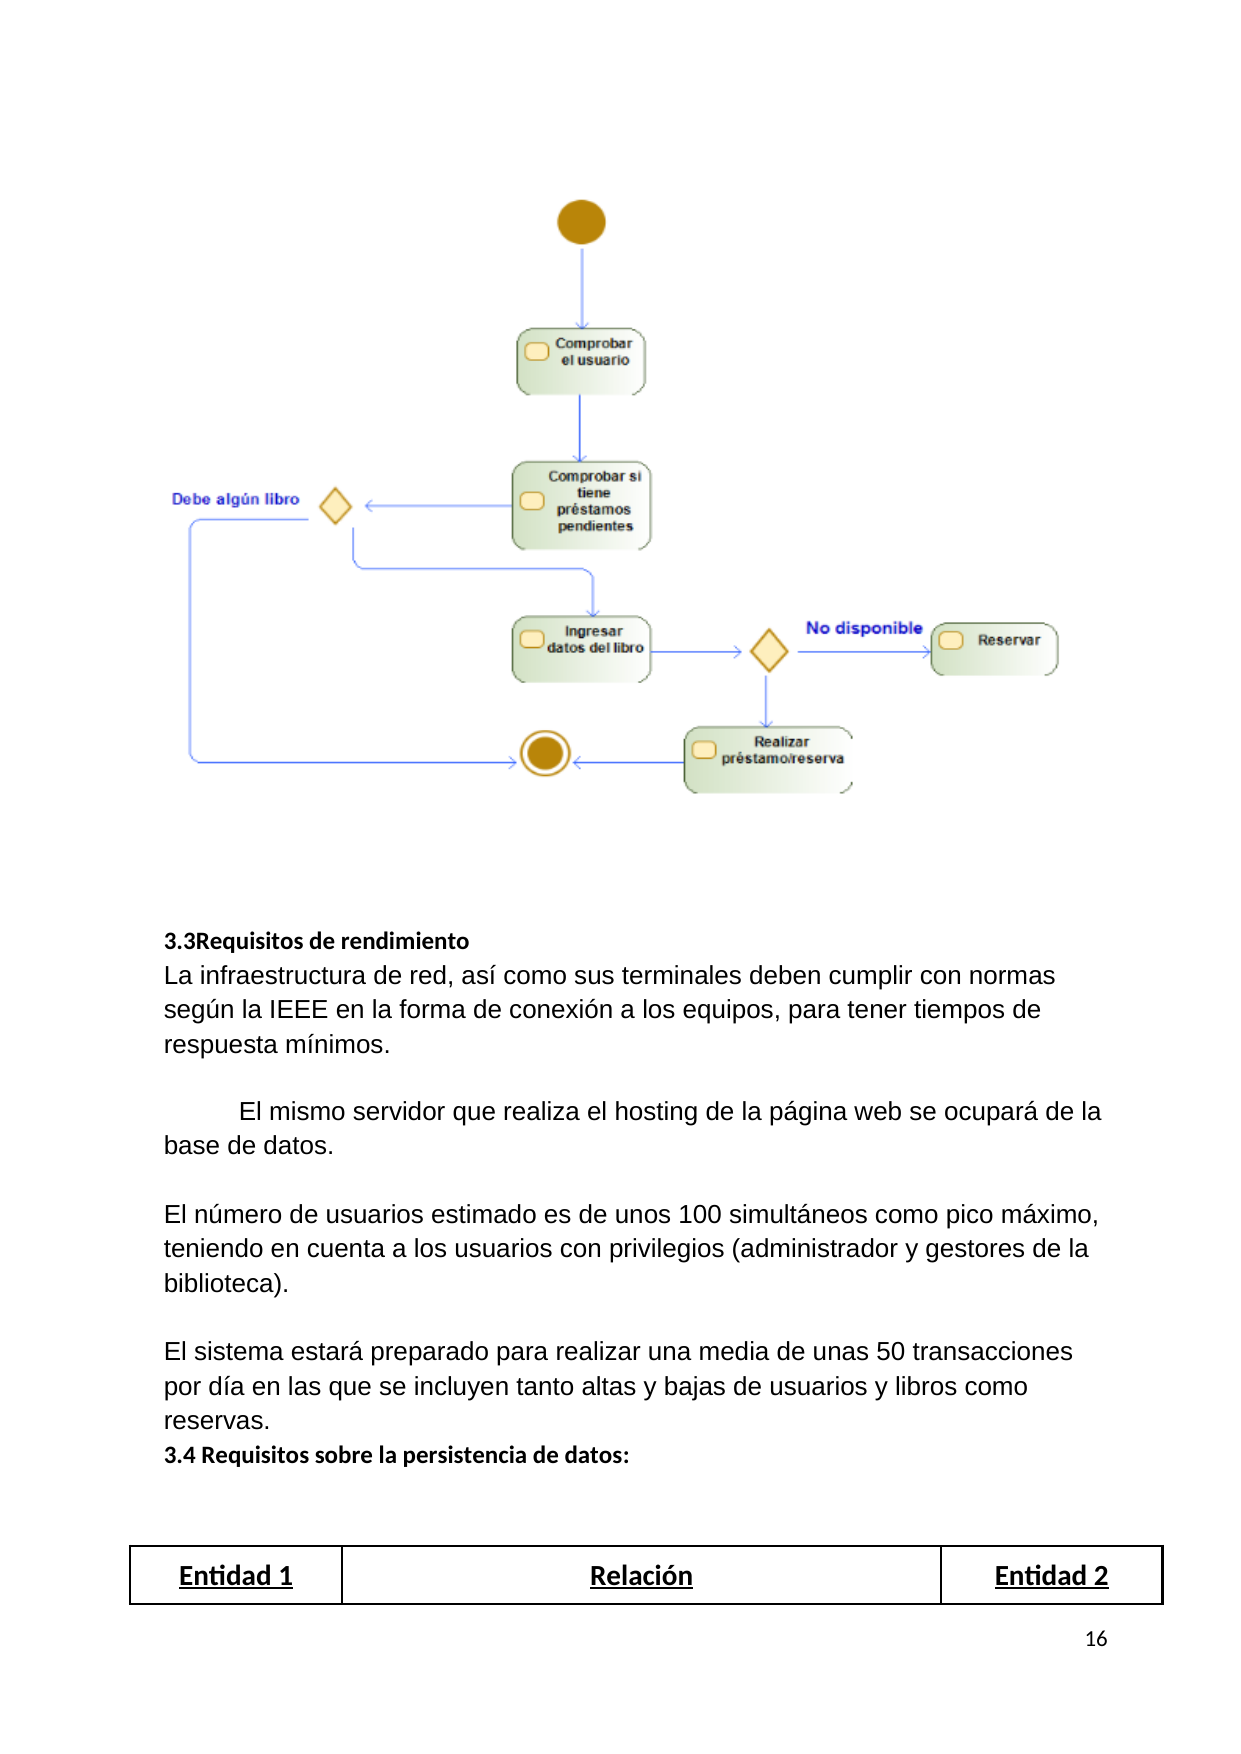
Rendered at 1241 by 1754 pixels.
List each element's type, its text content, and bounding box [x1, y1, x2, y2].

table_header Relación [343, 1547, 940, 1603]
text El sistema estará preparado para realizar una media de unas 50 transacciones por día en las que se incluyen tanto altas y bajas de usuarios y libros como reservas. [163, 1336, 1107, 1435]
text La infraestructura de red, así como sus terminales deben cumplir con normas según la IEEE en la forma de conexión a los equipos, para tener tiempos de respuesta mínimos. [126, 960, 1107, 1059]
text 3.4 Requisitos sobre la persistencia de datos: [163, 1439, 1107, 1470]
table_header Entidad 1 [131, 1547, 341, 1603]
picture [151, 147, 1070, 886]
text El mismo servidor que realiza el hosting de la página web se ocupará de la base de datos. [163, 1096, 1107, 1160]
text El número de usuarios estimado es de unos 100 simultáneos como pico máximo, teniendo en cuenta a los usuarios con privilegios (administrador y gestores de la biblioteca). [163, 1199, 1107, 1297]
table_header Entidad 2 [942, 1547, 1161, 1603]
text 3.3Requisitos de rendimiento [163, 925, 1107, 956]
